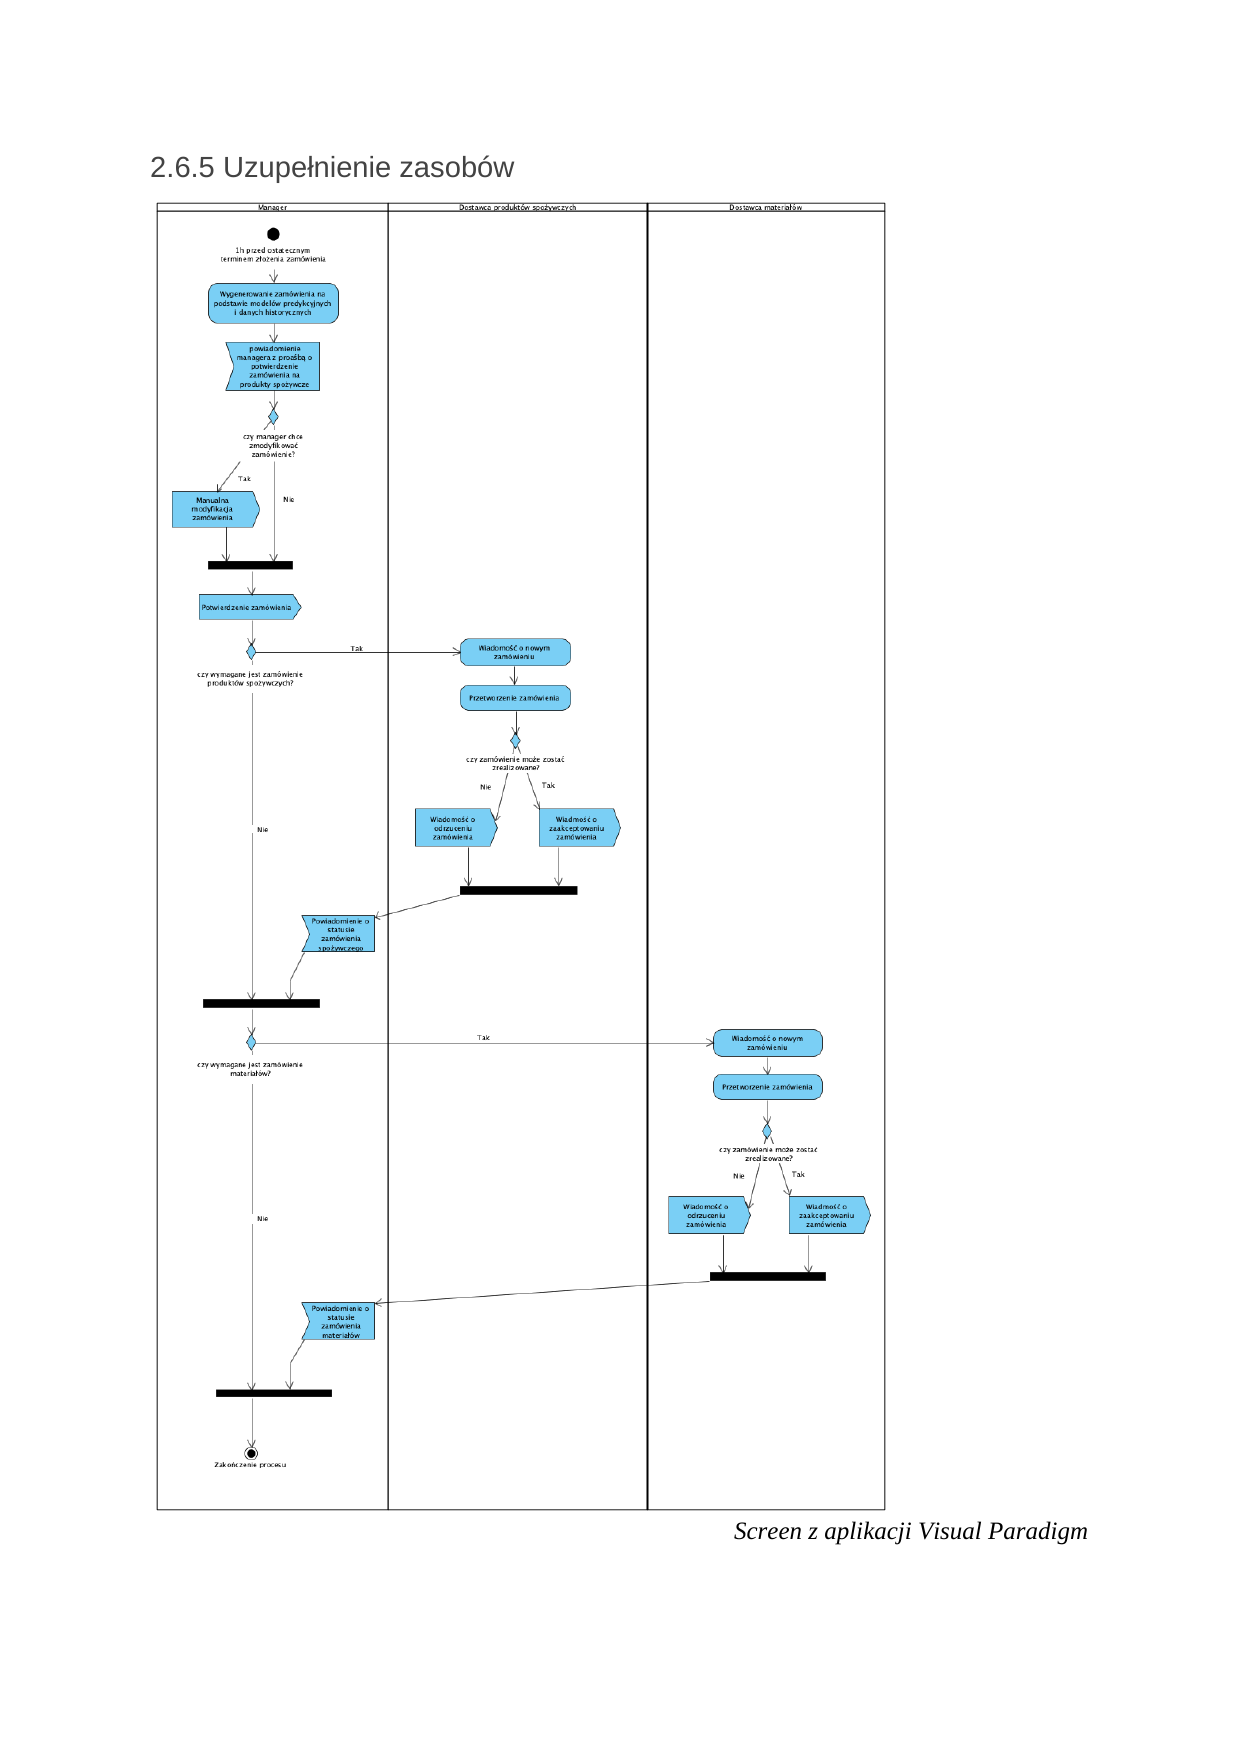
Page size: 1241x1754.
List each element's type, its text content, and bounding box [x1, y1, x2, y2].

text Screen z aplikacji Visual Paradigm [150, 1516, 1090, 1545]
picture [150, 196, 892, 1517]
subtitle 2.6.5 Uzupełnienie zasobów [150, 150, 1090, 183]
